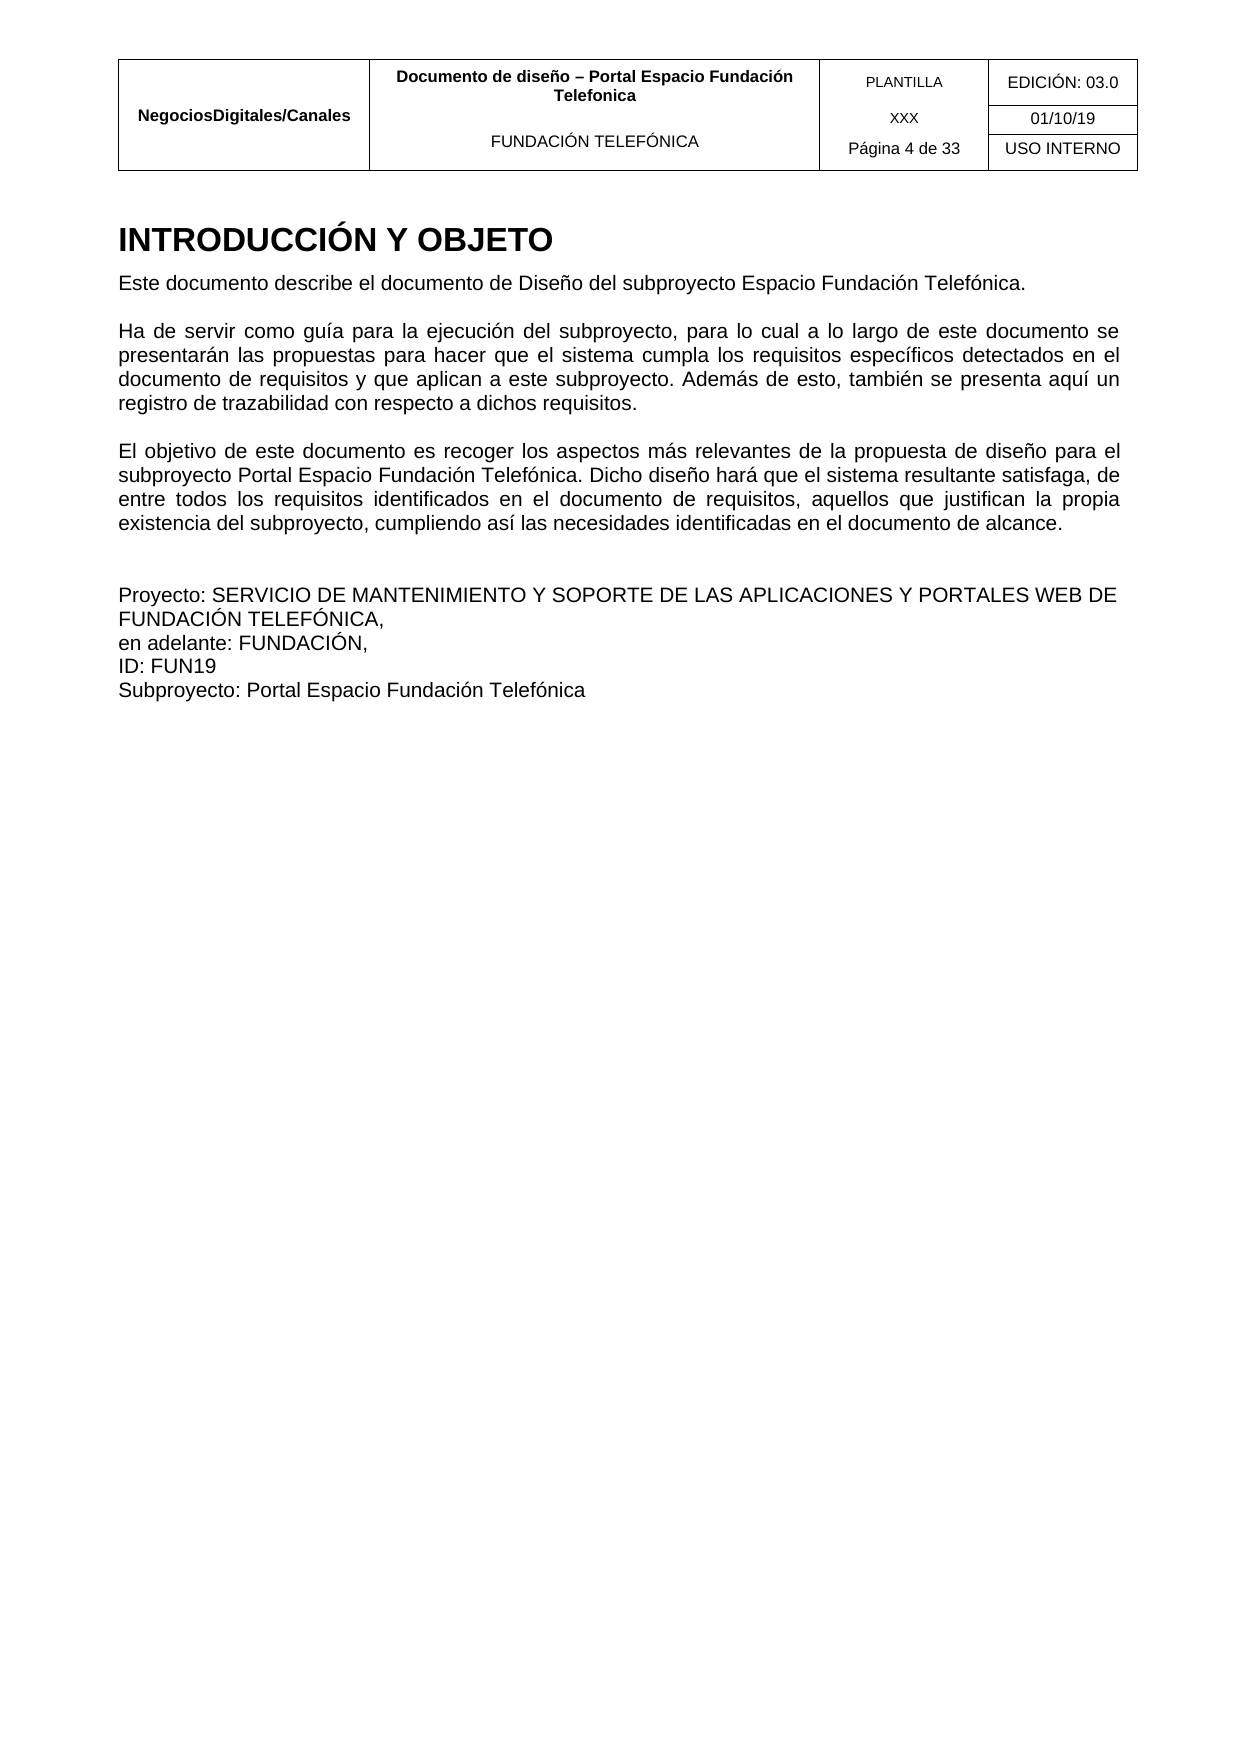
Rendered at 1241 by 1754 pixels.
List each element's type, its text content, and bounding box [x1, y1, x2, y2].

subtitle INTRODUCCIÓN Y OBJETO [118, 220, 1122, 258]
text Este documento describe el documento de Diseño del subproyecto Espacio Fundación Telefónica. [118, 271, 1122, 295]
text ID: FUN19 [118, 654, 1122, 678]
text Ha de servir como guía para la ejecución del subproyecto, para lo cual a lo largo de este documento se presentarán las propuestas para hacer que el sistema cumpla los requisitos específicos detectados en el documento de requisitos y que aplican a este subproyecto. Además de esto, también se presenta aquí un registro de trazabilidad con respecto a dichos requisitos. [118, 319, 1122, 415]
text El objetivo de este documento es recoger los aspectos más relevantes de la propuesta de diseño para el subproyecto Portal Espacio Fundación Telefónica. Dicho diseño hará que el sistema resultante satisfaga, de entre todos los requisitos identificados en el documento de requisitos, aquellos que justifican la propia existencia del subproyecto, cumpliendo así las necesidades identificadas en el documento de alcance. [118, 439, 1122, 534]
text FUNDACIÓN TELEFÓNICA, [118, 606, 1122, 630]
text Subproyecto: Portal Espacio Fundación Telefónica [118, 678, 1122, 702]
text Proyecto: SERVICIO DE MANTENIMIENTO Y SOPORTE DE LAS APLICACIONES Y PORTALES WEB DE [118, 582, 1122, 606]
text en adelante: FUNDACIÓN, [118, 630, 1122, 654]
